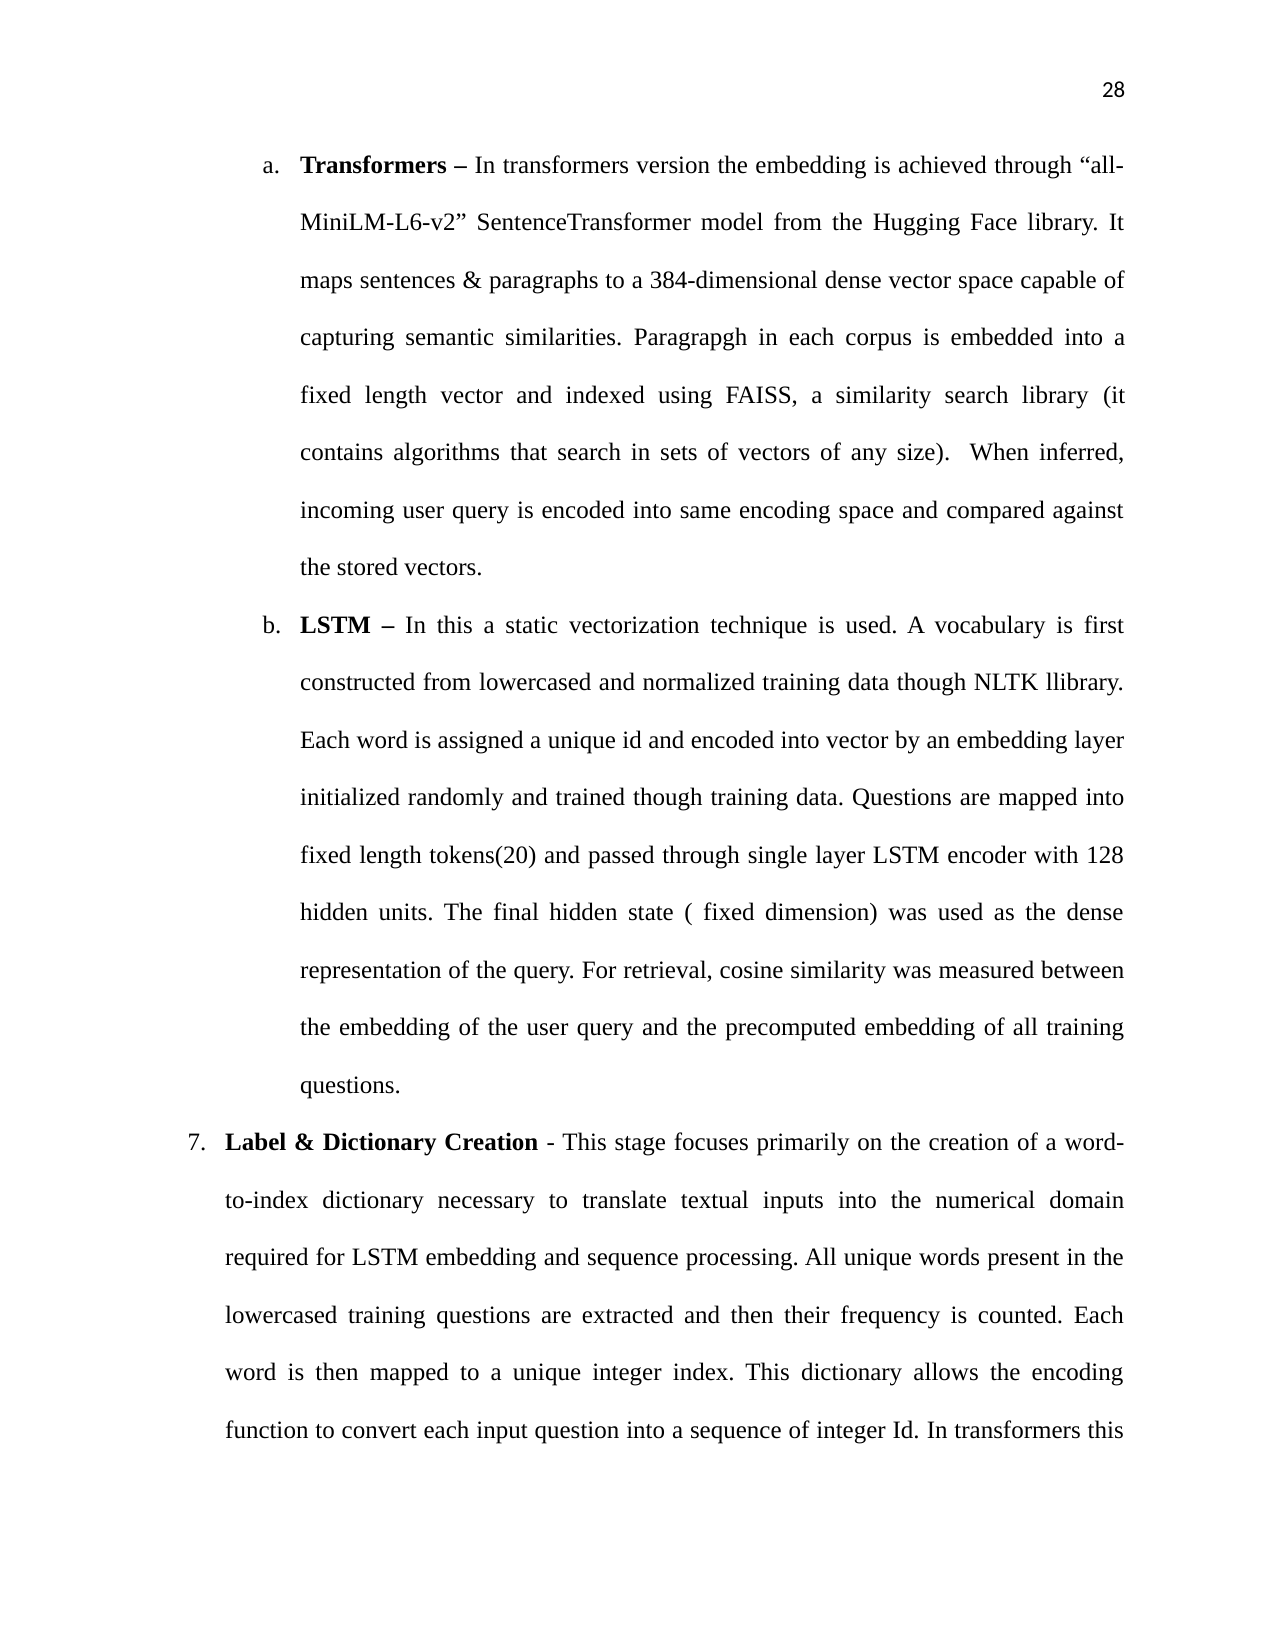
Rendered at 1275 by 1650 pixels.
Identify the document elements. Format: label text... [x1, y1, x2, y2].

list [187, 1127, 1125, 1444]
list Transformers – In transformers version the embedding is achieved through “all-MiniLM-L6-v2” SentenceTransformer model from the Hugging Face library. It maps sentences & paragraphs to a 384-dimensional dense vector space capable of capturing semantic similarities. Paragrapgh in each corpus is embedded into a fixed length vector and indexed using FAISS, a similarity search library (it contains algorithms that search in sets of vectors of any size). When inferred, incoming user query is encoded into same encoding space and compared against the stored vectors. [262, 150, 1125, 581]
list LSTM – In this a static vectorization technique is used. A vocabulary is first constructed from lowercased and normalized training data though NLTK llibrary. Each word is assigned a unique id and encoded into vector by an embedding layer initialized randomly and trained though training data. Questions are mapped into fixed length tokens(20) and passed through single layer LSTM encoder with 128 hidden units. The final hidden state ( fixed dimension) was used as the dense representation of the query. For retrieval, cosine similarity was measured between the embedding of the user query and the precomputed embedding of all training questions. [262, 610, 1125, 1099]
